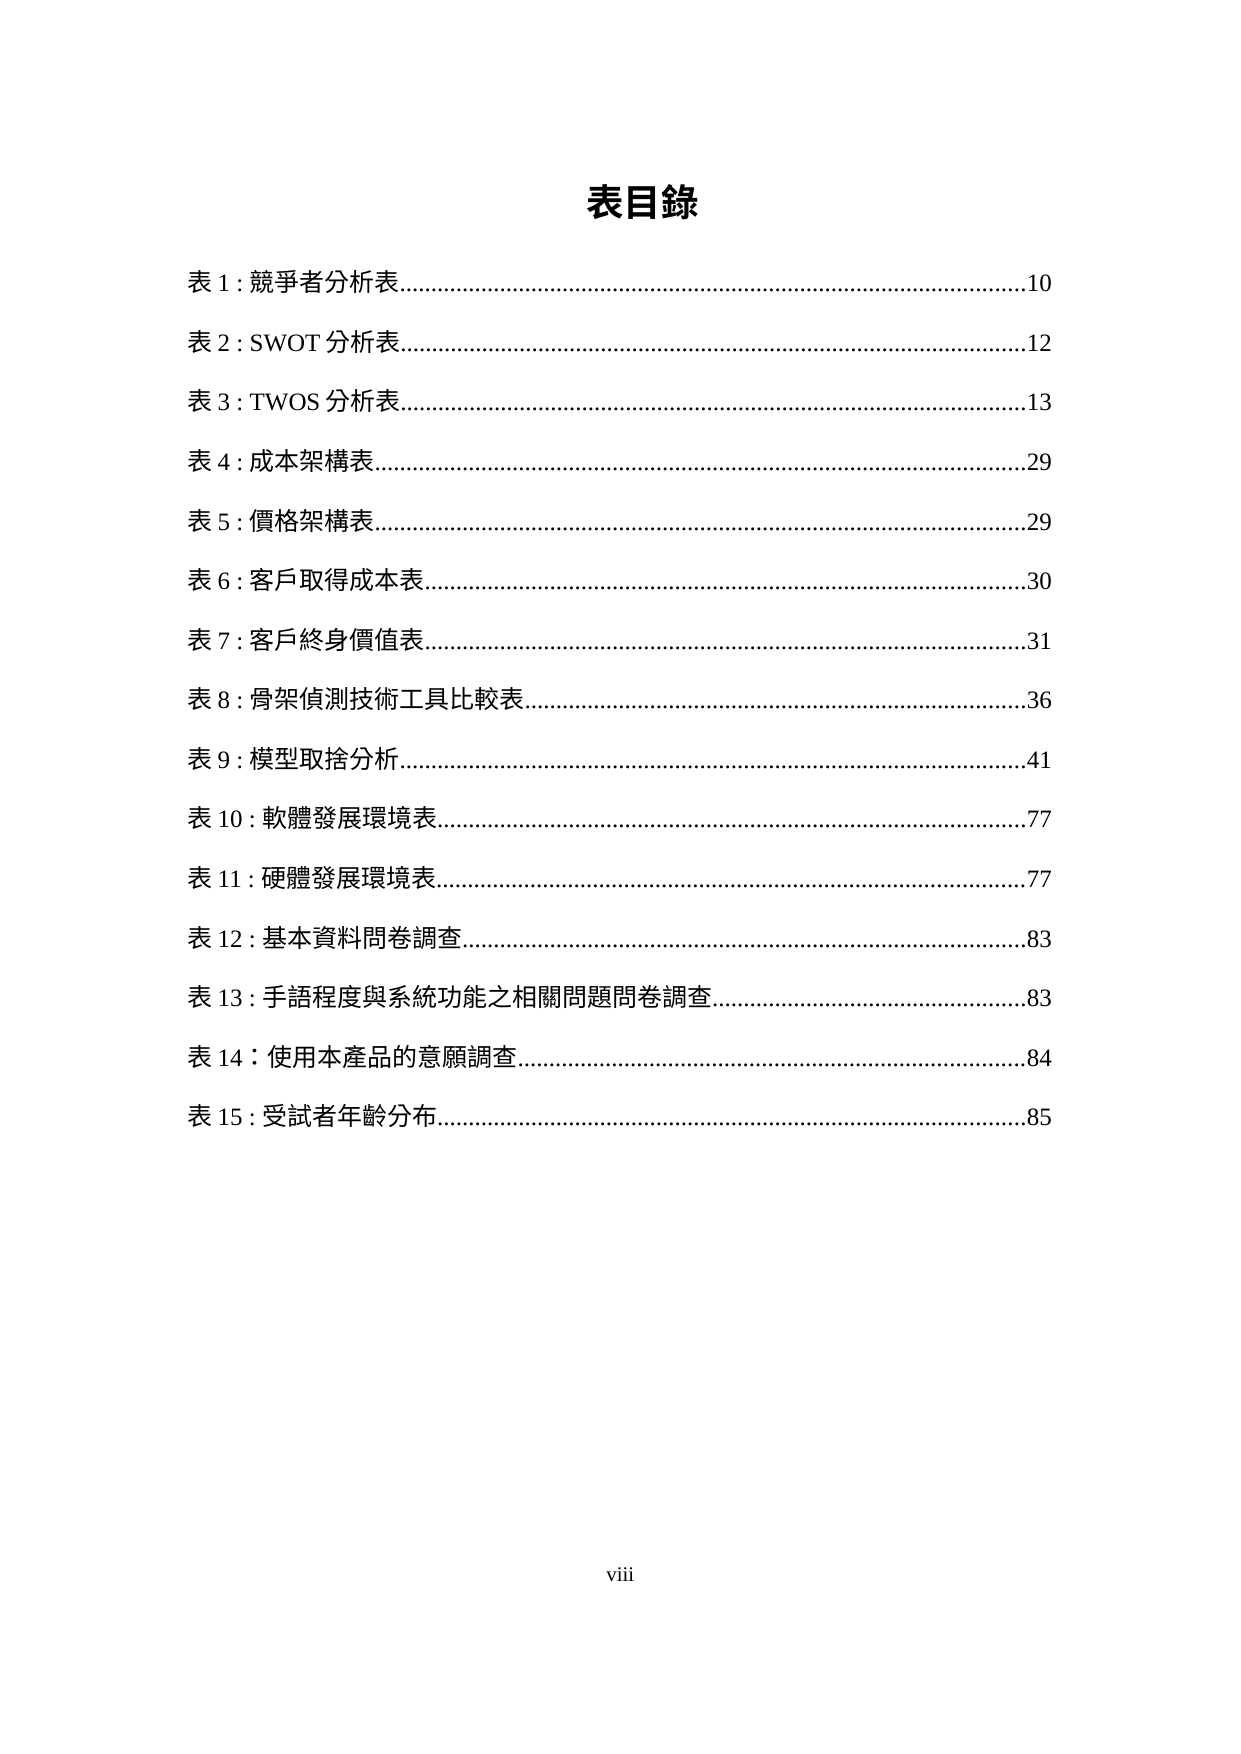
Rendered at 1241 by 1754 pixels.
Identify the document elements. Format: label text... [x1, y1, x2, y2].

text 表4 : 成本架構表 29 [187, 441, 1053, 478]
text 表5 : 價格架構表 29 [187, 500, 1053, 538]
text 表6 : 客戶取得成本表 30 [187, 560, 1053, 597]
text 表3 : TWOS分析表 13 [187, 381, 1053, 419]
text 表9 : 模型取捨分析 41 [187, 739, 1053, 776]
text 表2 : SWOT分析表 12 [187, 322, 1053, 359]
text 表11 : 硬體發展環境表 77 [187, 858, 1053, 895]
text 表12 : 基本資料問卷調查 83 [187, 917, 1053, 955]
text 表1 : 競爭者分析表 10 [187, 262, 1053, 299]
text 表13 : 手語程度與系統功能之相關問題問卷調查 83 [187, 977, 1053, 1014]
text 表10 : 軟體發展環境表 77 [187, 798, 1053, 836]
list 表目錄 [232, 162, 1053, 237]
text 表8 : 骨架偵測技術工具比較表 36 [187, 679, 1053, 717]
text 表15 : 受試者年齡分布 85 [187, 1096, 1053, 1134]
text 表14：使用本產品的意願調查 84 [187, 1037, 1053, 1074]
text 表7 : 客戶終身價值表 31 [187, 619, 1053, 657]
